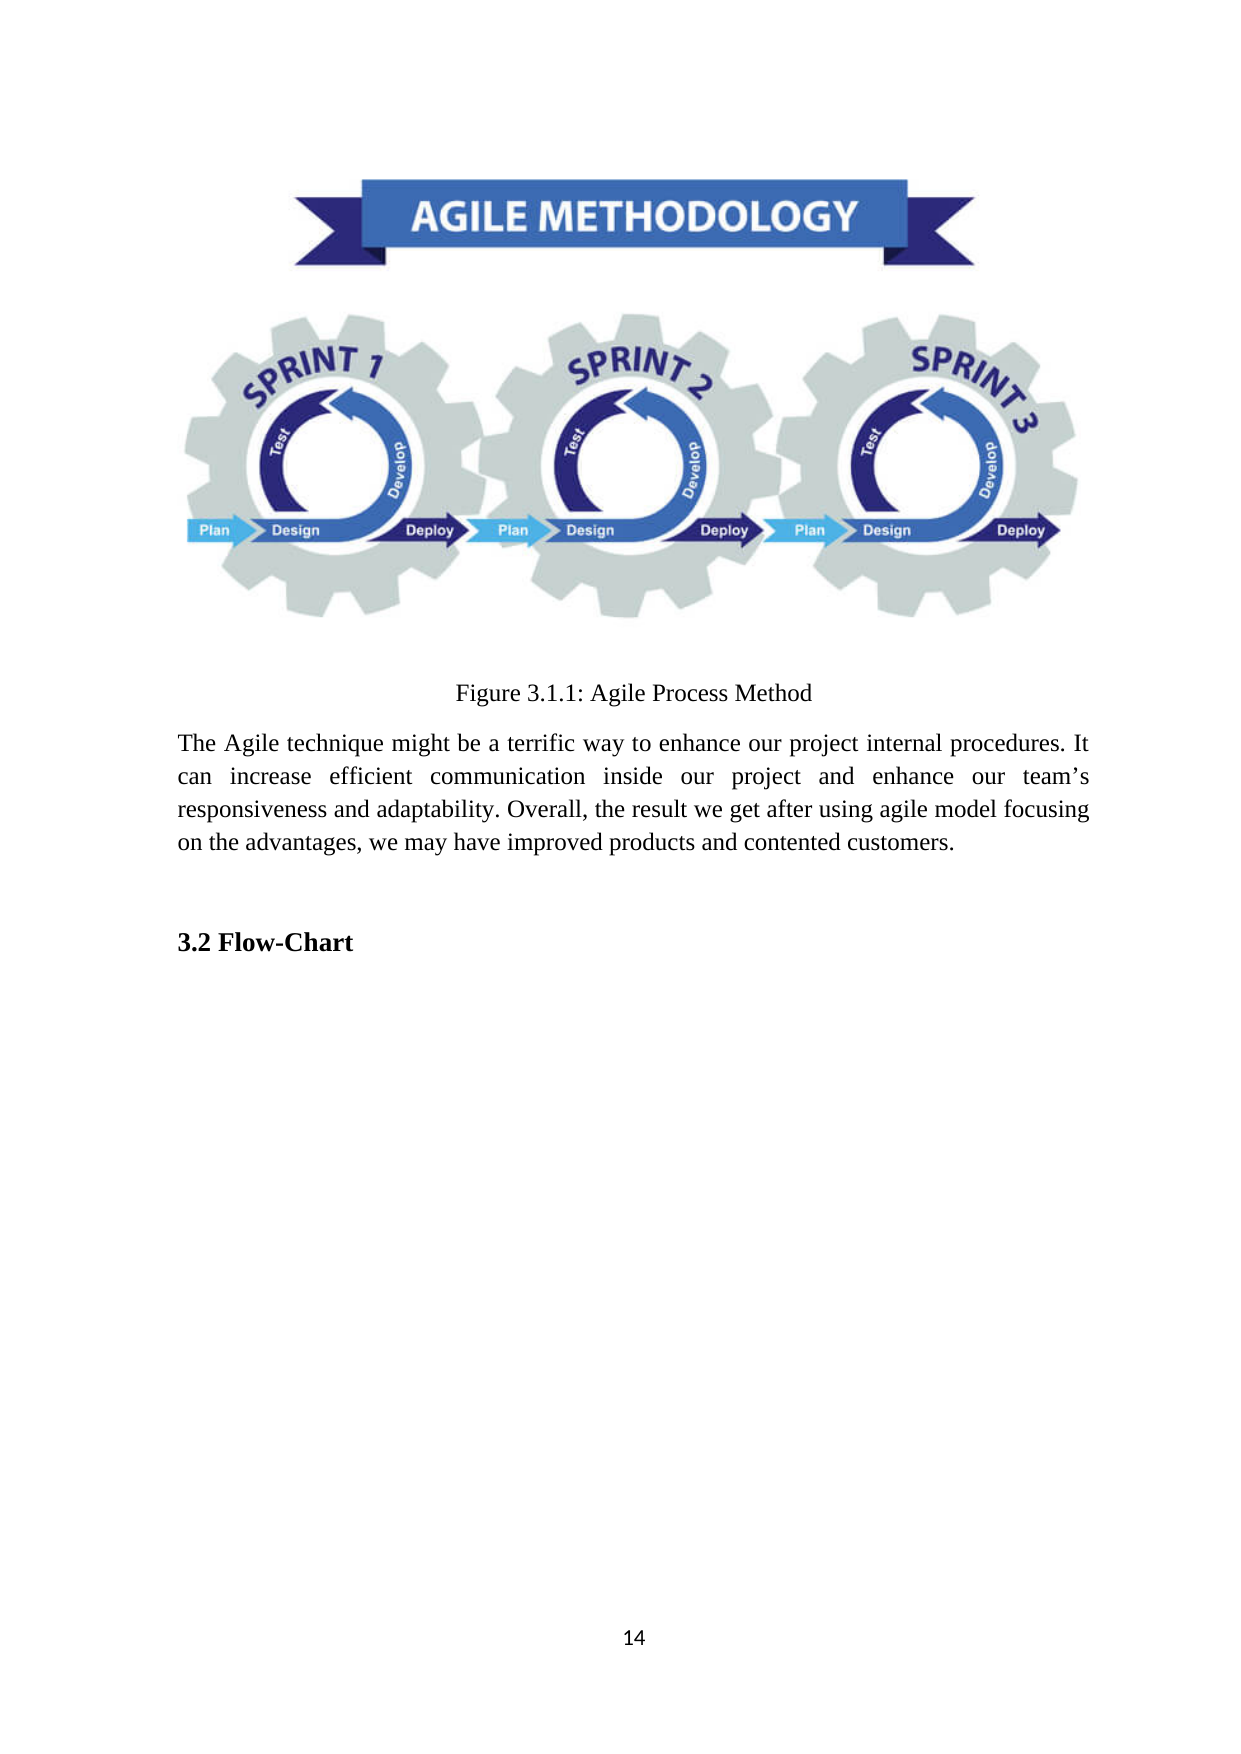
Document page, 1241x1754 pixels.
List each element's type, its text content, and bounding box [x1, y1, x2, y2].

text The Agile technique might be a terrific way to enhance our project internal procedures. It can increase efficient communication inside our project and enhance our team’s responsiveness and adaptability. Overall, the result we get after using agile model focusing on the advantages, we may have improved products and contented customers. [177, 728, 1090, 856]
text Figure 3.1.1: Agile Process Method [177, 678, 1090, 707]
text 3.2 Flow-Chart [177, 926, 1090, 957]
picture [177, 150, 1091, 658]
